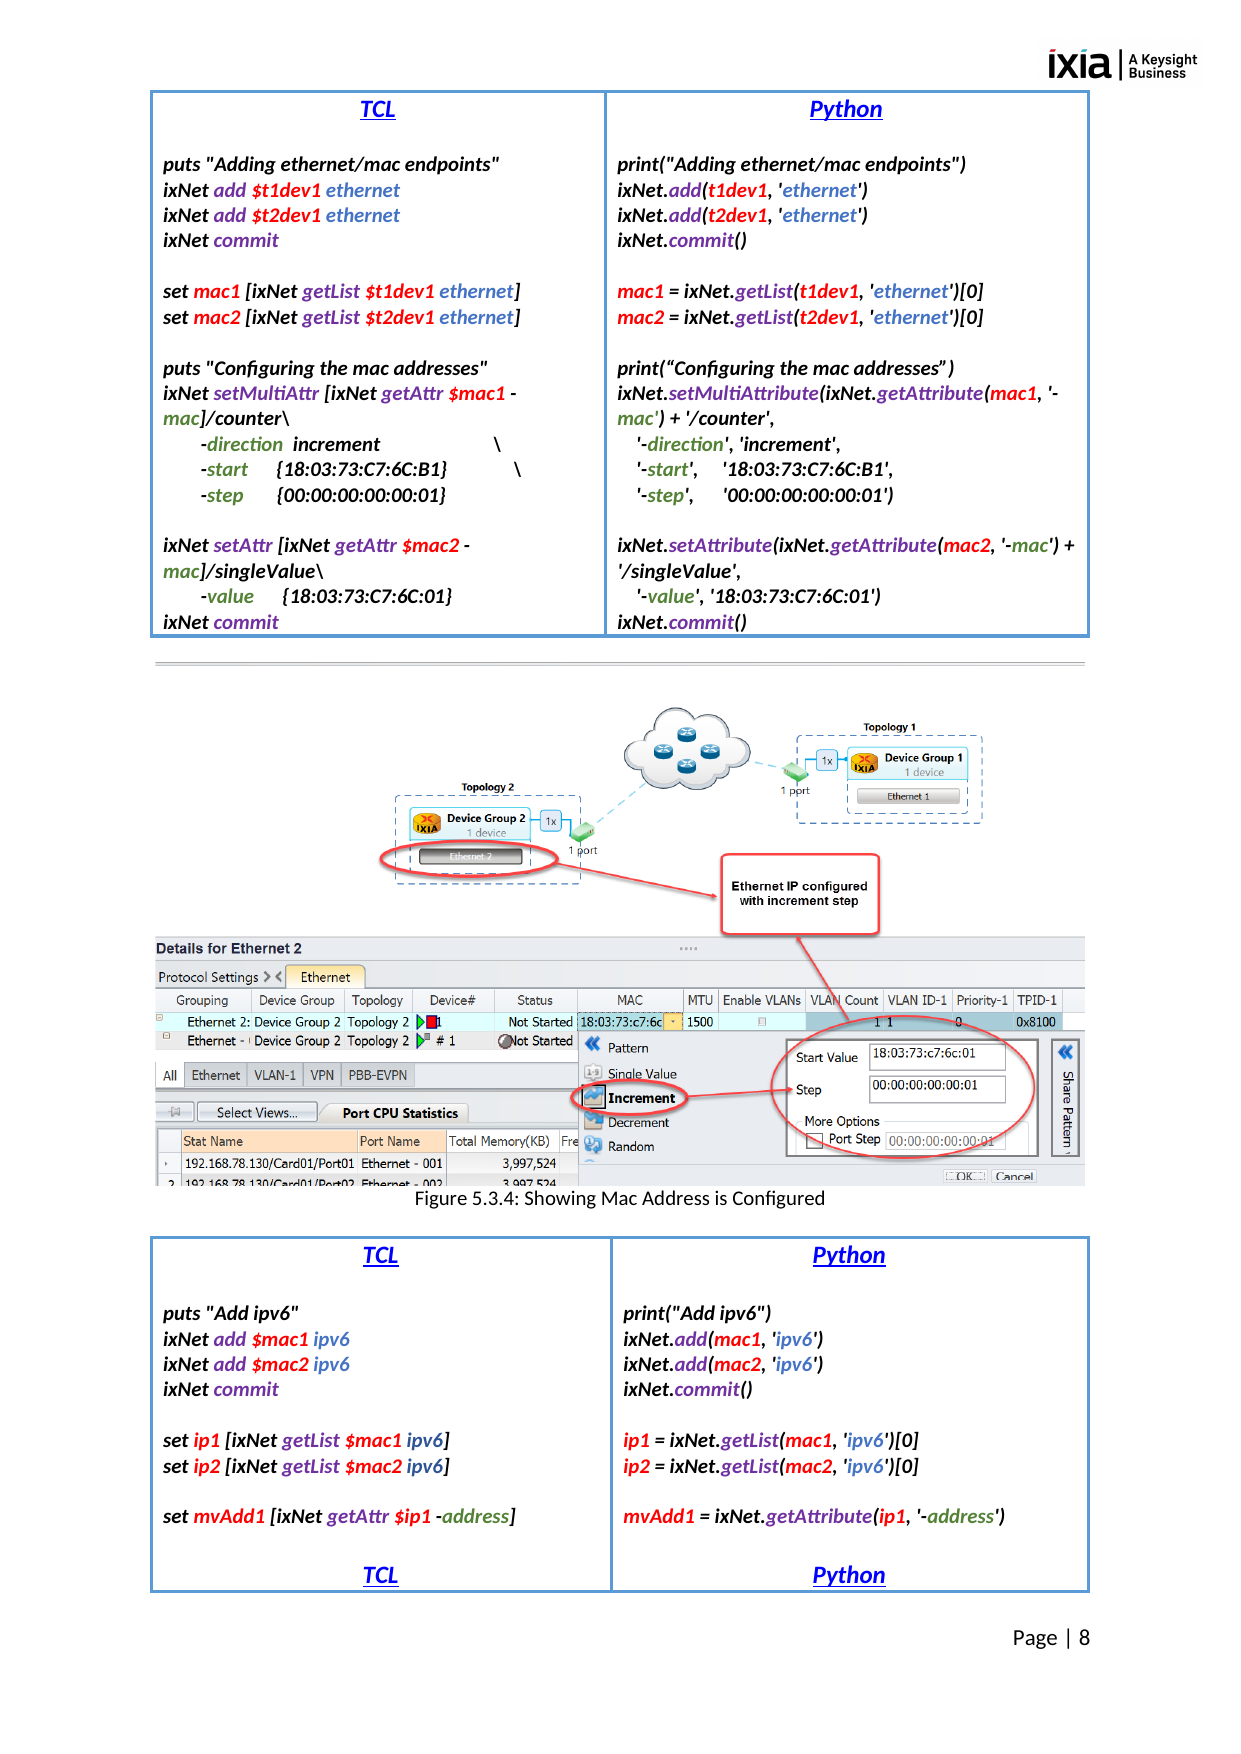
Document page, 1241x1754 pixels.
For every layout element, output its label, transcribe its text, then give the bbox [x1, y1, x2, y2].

table_header TCL puts "Adding ethernet/mac endpoints" ixNet add $t1dev1 ethernet ixNet add $t2dev1 ethernet ixNet commit set mac1 [ixNet getList $t1dev1 ethernet] set mac2 [ixNet getList $t2dev1 ethernet] puts "Configuring the mac addresses" ixNet setMultiAttr [ixNet getAttr $mac1 -mac]/counter\ -direction increment \ -start {18:03:73:C7:6C:B1} \ -step {00:00:00:00:00:01} ixNet setAttr [ixNet getAttr $mac2 -mac]/singleValue\ -value {18:03:73:C7:6C:01} ixNet commit [153, 93, 604, 634]
picture [155, 662, 1085, 1186]
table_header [153, 1239, 610, 1590]
picture [1037, 37, 1207, 88]
text Figure 5.3.4: Showing Mac Address is Configured [150, 1185, 1090, 1211]
table_header Python print("Adding ethernet/mac endpoints") ixNet.add(t1dev1, 'ethernet') ixNet.add(t2dev1, 'ethernet') ixNet.commit() mac1 = ixNet.getList(t1dev1, 'ethernet')[0] mac2 = ixNet.getList(t2dev1, 'ethernet')[0] print(“Configuring the mac addresses”) ixNet.setMultiAttribute(ixNet.getAttribute(mac1, '-mac') + '/counter', '-direction', 'increment', '-start', '18:03:73:C7:6C:B1', '-step', '00:00:00:00:00:01') ixNet.setAttribute(ixNet.getAttribute(mac2, '-mac') + '/singleValue', '-value', '18:03:73:C7:6C:01') ixNet.commit() [607, 93, 1087, 634]
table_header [613, 1239, 1087, 1590]
